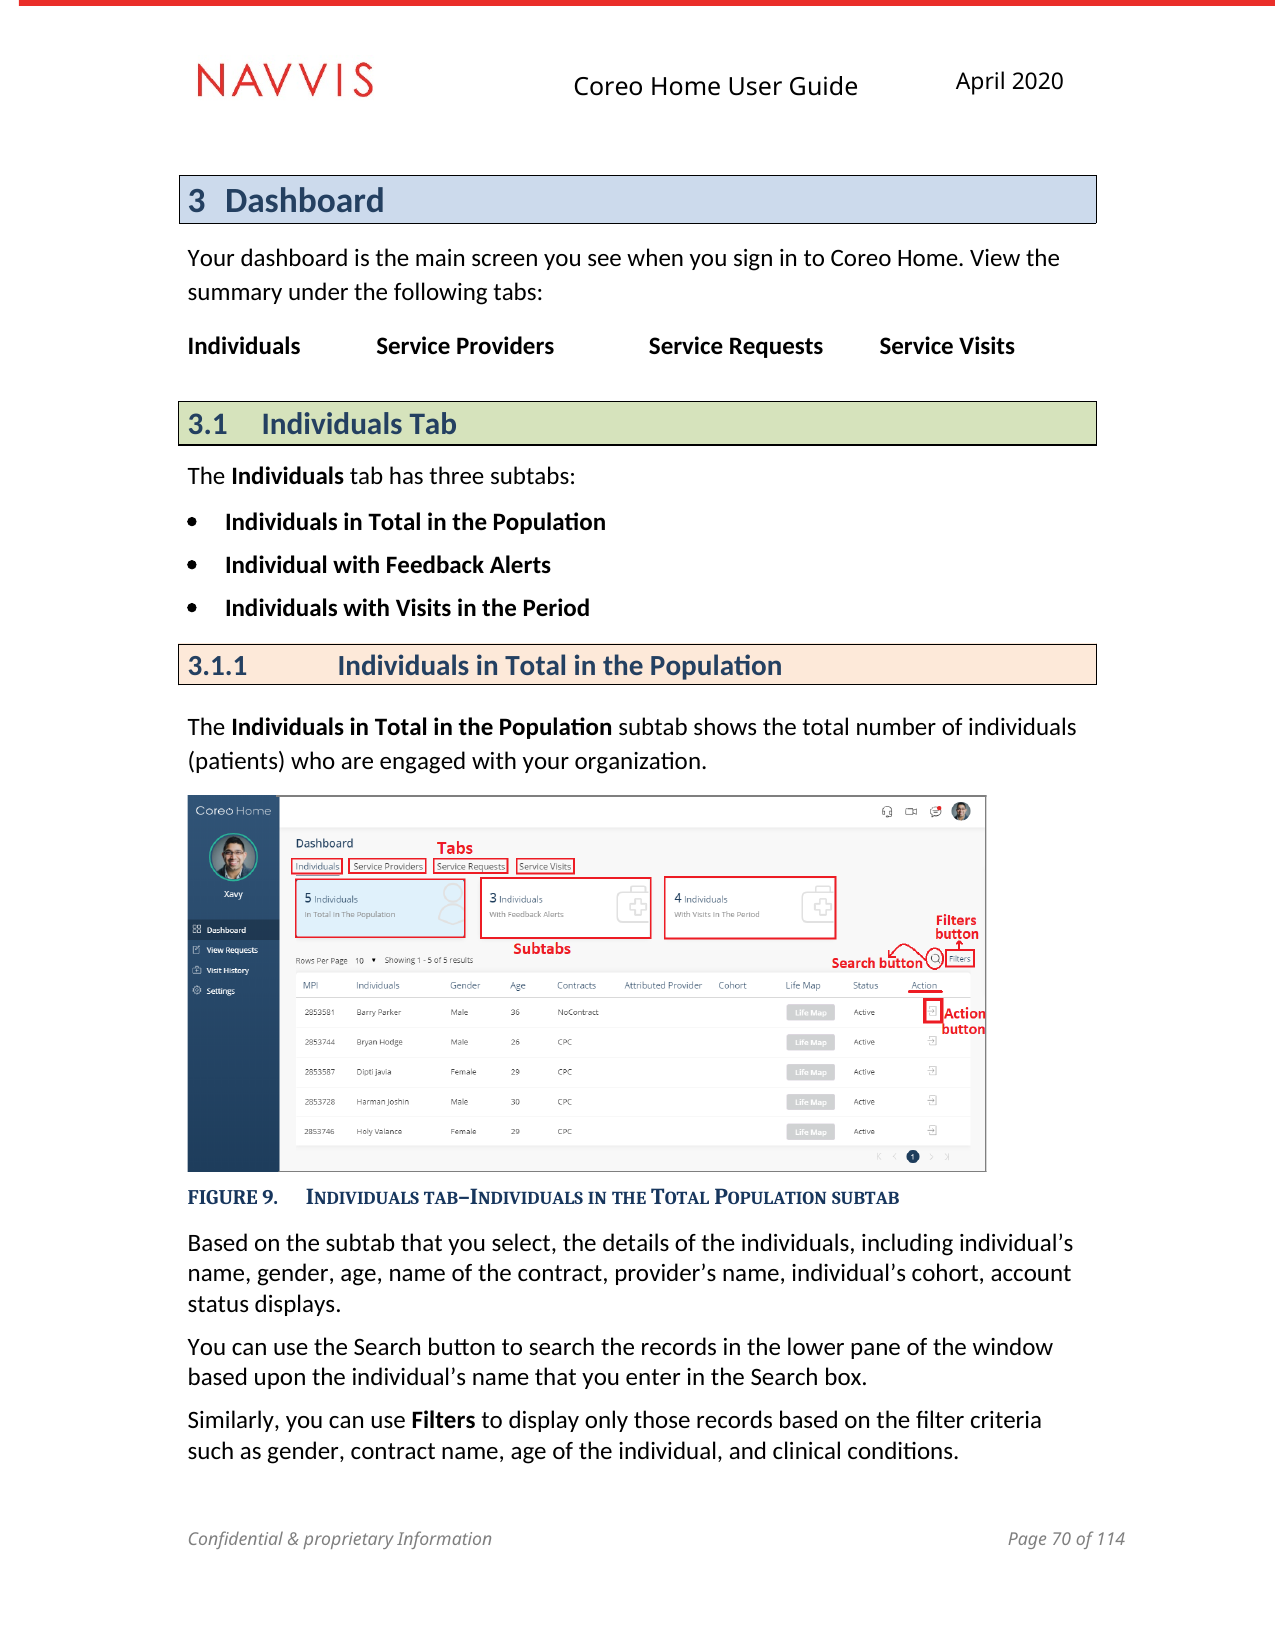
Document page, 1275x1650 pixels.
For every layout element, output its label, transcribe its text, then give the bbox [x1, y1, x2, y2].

list Individual with Feedback Alerts [187, 549, 1087, 580]
picture [187, 55, 383, 104]
list Individuals in Total in the Population [187, 506, 1087, 537]
text The Individuals tab has three subtabs: [187, 460, 1087, 491]
text The Individuals in Total in the Population subtab shows the total number of individuals (patients) who are engaged with your organization. [187, 712, 1087, 776]
text Based on the subtab that you select, the details of the individuals, including individual’s name, gender, age, name of the contract, provider’s name, individual’s cohort, account status displays. [187, 1227, 1087, 1318]
text Your dashboard is the main screen you see when you sign in to Coreo Home. View the summary under the following tabs: [187, 242, 1087, 306]
table_header Individuals [176, 322, 365, 376]
text You can use the Search button to search the records in the lower pane of the window based upon the individual’s name that you enter in the Search box. [187, 1331, 1087, 1392]
subtitle Individuals Tab [179, 402, 1096, 444]
table_header Service Requests [638, 322, 868, 376]
subtitle Dashboard [180, 176, 1096, 223]
text Similarly, you can use Filters to display only those records based on the filter criteria such as gender, contract name, age of the individual, and clinical conditions. [187, 1404, 1087, 1465]
text Individuals tab–Individuals in the Total Population subtab [187, 1184, 1087, 1210]
subtitle Individuals in Total in the Population [179, 645, 1096, 684]
table_header Service Visits [868, 322, 1099, 376]
picture [187, 795, 987, 1172]
table_header Service Providers [365, 322, 637, 376]
list Individuals with Visits in the Period [187, 592, 1087, 623]
